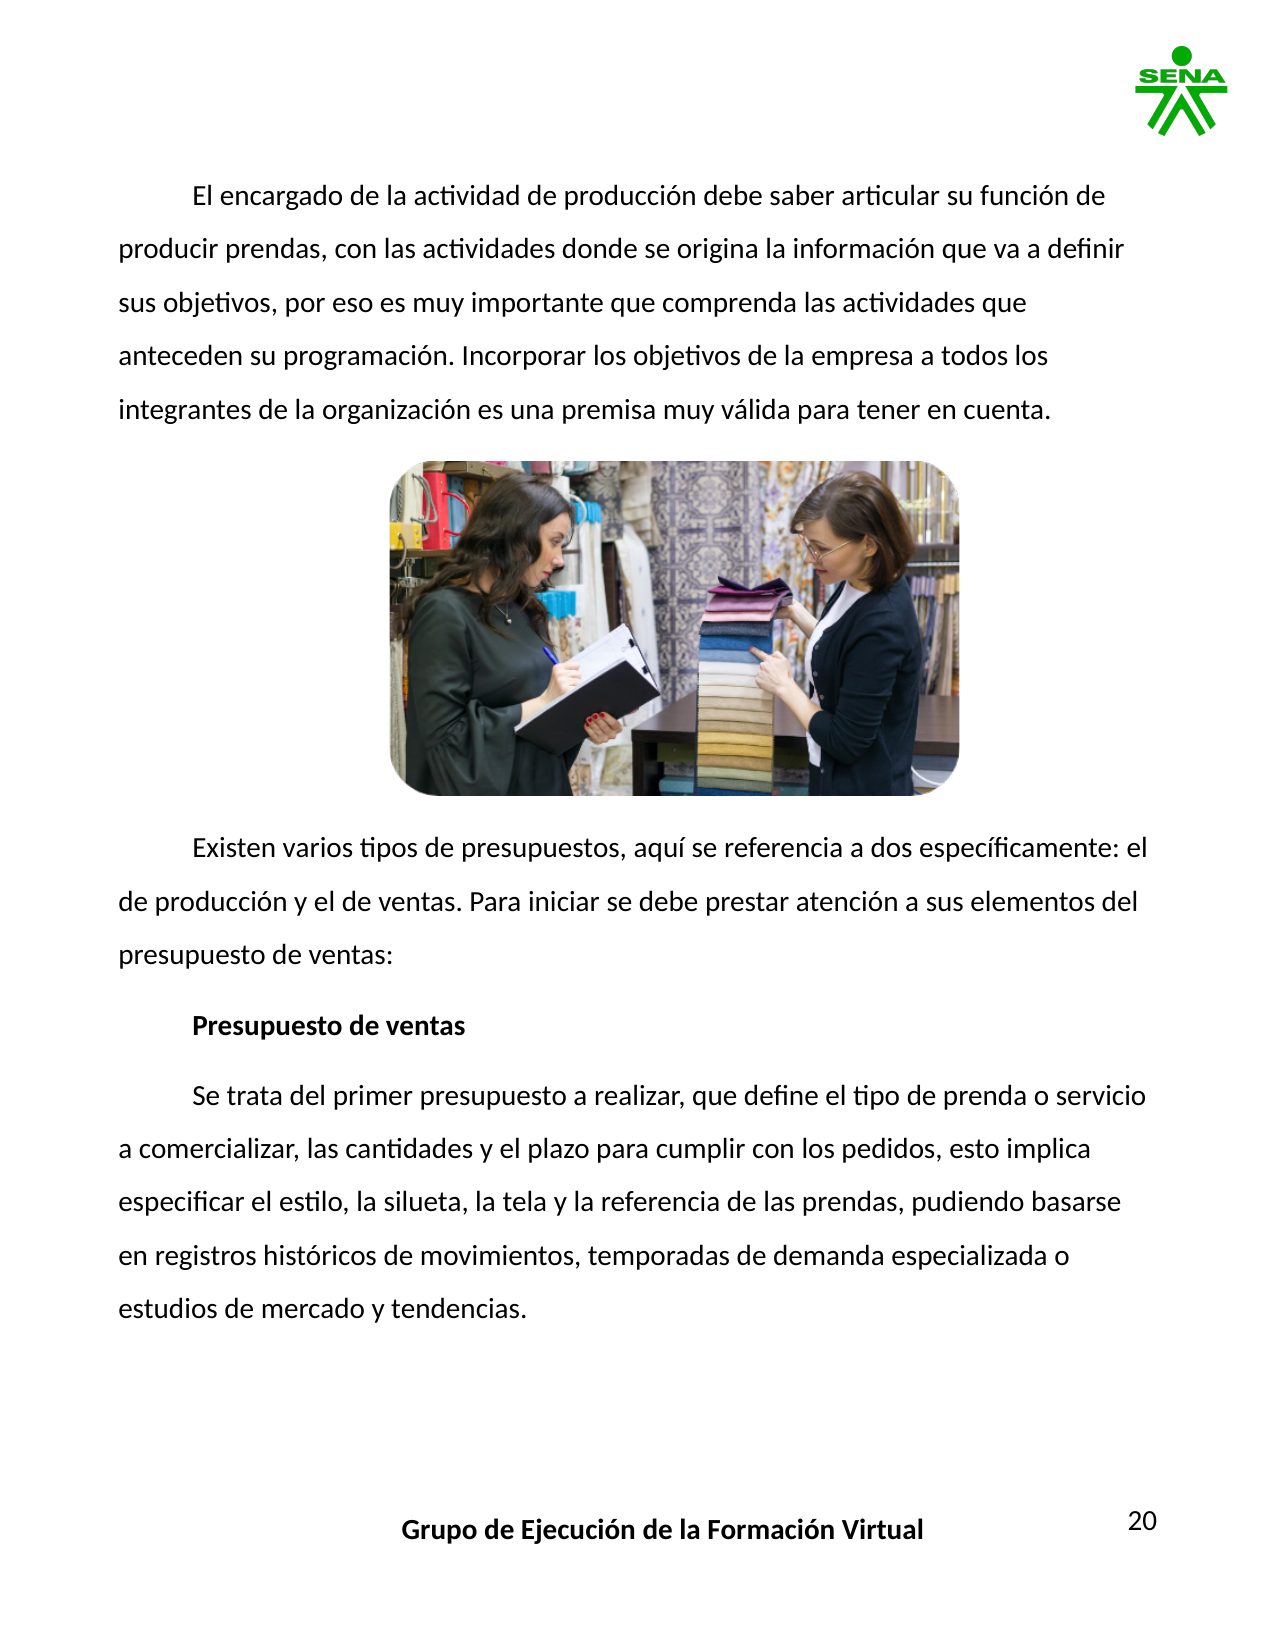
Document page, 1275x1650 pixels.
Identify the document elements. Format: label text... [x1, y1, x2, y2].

picture [389, 461, 960, 796]
text Se trata del primer presupuesto a realizar, que define el tipo de prenda o servicio a comercializar, las cantidades y el plazo para cumplir con los pedidos, esto implica especificar el estilo, la silueta, la tela y la referencia de las prendas, pudiendo basarse en registros históricos de movimientos, temporadas de demanda especializada o estudios de mercado y tendencias. [118, 1077, 1157, 1326]
picture [1135, 46, 1228, 136]
text El encargado de la actividad de producción debe saber articular su función de producir prendas, con las actividades donde se origina la información que va a definir sus objetivos, por eso es muy importante que comprenda las actividades que anteceden su programación. Incorporar los objetivos de la empresa a todos los integrantes de la organización es una premisa muy válida para tener en cuenta. [118, 177, 1157, 427]
text Existen varios tipos de presupuestos, aquí se referencia a dos específicamente: el de producción y el de ventas. Para iniciar se debe prestar atención a sus elementos del presupuesto de ventas: [118, 829, 1157, 972]
text Presupuesto de ventas [118, 1007, 1157, 1042]
